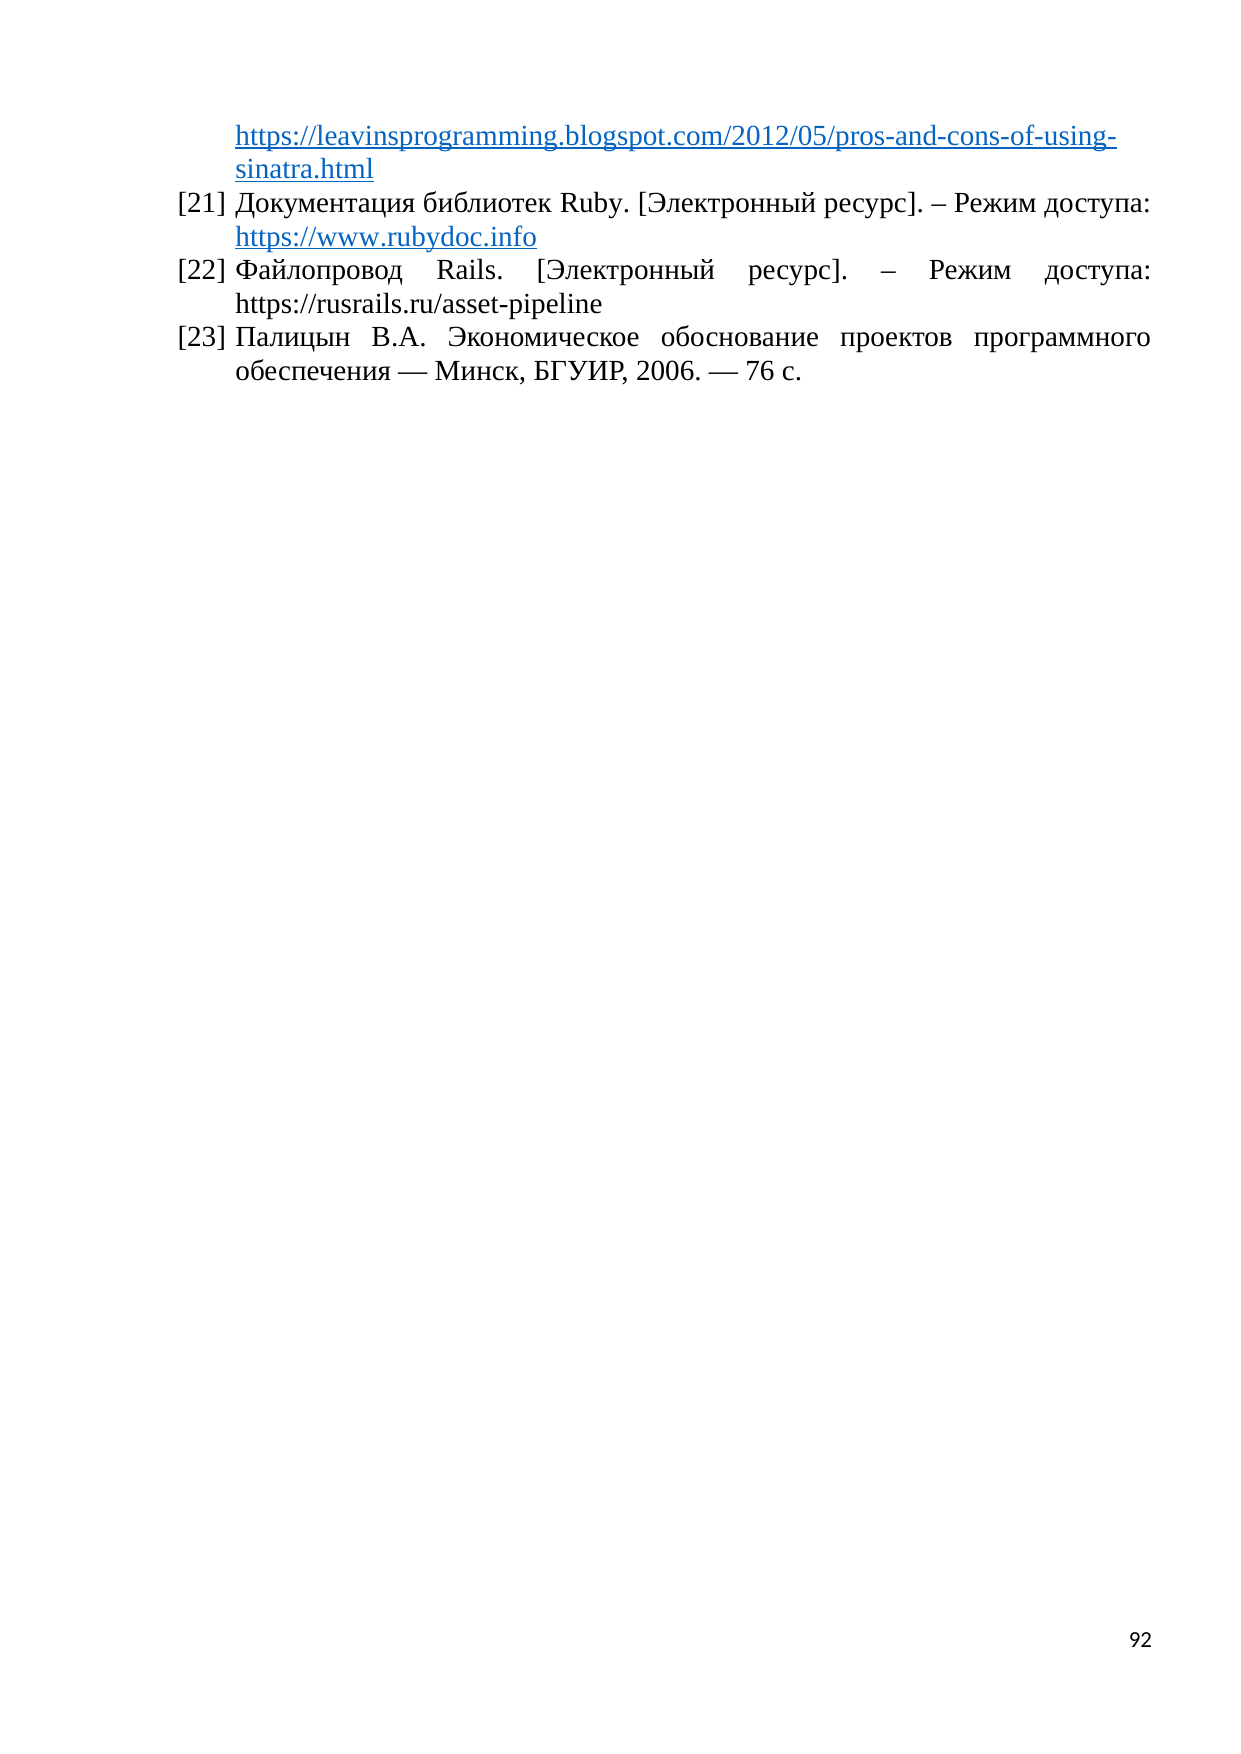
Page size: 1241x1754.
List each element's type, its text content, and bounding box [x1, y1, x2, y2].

list Документация библиотек Ruby. [Электронный ресурс]. – Режим доступа: https://www.rubydoc.info [177, 185, 1152, 252]
list Палицын В.А. Экономическое обоснование проектов программного обеспечения — Минск, БГУИР, 2006. — 76 с. [177, 319, 1152, 386]
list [177, 118, 1152, 185]
list Файлопровод Rails. [Электронный ресурс]. – Режим доступа: https://rusrails.ru/asset-pipeline [177, 252, 1152, 319]
